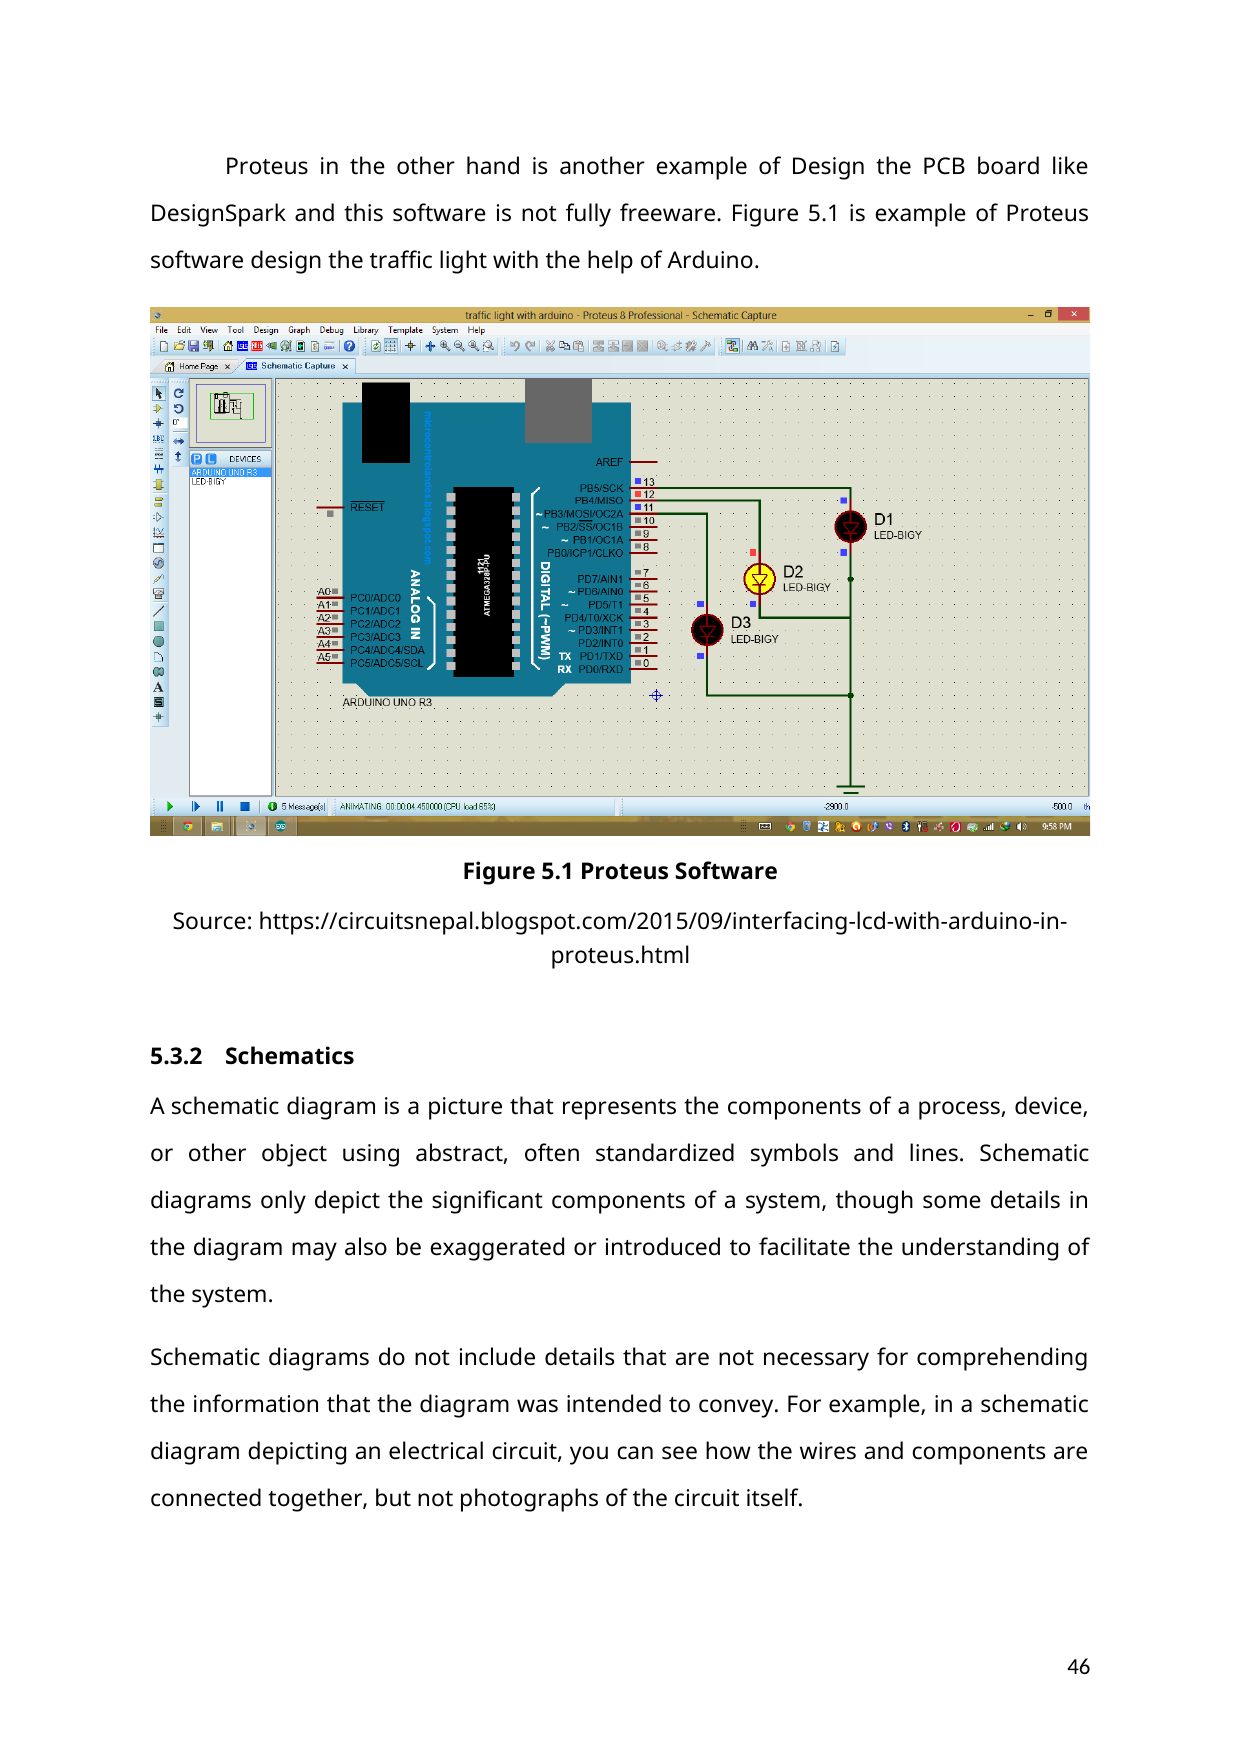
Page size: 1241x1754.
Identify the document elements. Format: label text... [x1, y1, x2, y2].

picture [150, 307, 1091, 836]
text Schematic diagrams do not include details that are not necessary for comprehending the information that the diagram was intended to convey. For example, in a schematic diagram depicting an electrical circuit, you can see how the wires and components are connected together, but not photographs of the circuit itself. [150, 1341, 1090, 1513]
text A schematic diagram is a picture that represents the components of a process, device, or other object using abstract, often standardized symbols and lines. Schematic diagrams only depict the significant components of a system, though some details in the diagram may also be exaggerated or introduced to facilitate the understanding of the system. [150, 1090, 1090, 1309]
text 5.3.2 Schematics [150, 1040, 1090, 1071]
text Source: https://circuitsnepal.blogspot.com/2015/09/interfacing-lcd-with-arduino-in-proteus.html [150, 905, 1090, 970]
text Proteus in the other hand is another example of Design the PCB board like DesignSpark and this software is not fully freeware. Figure 5.1 is example of Proteus software design the traffic light with the help of Arduino. [150, 150, 1090, 275]
text Figure 5.1 Proteus Software [150, 855, 1090, 886]
